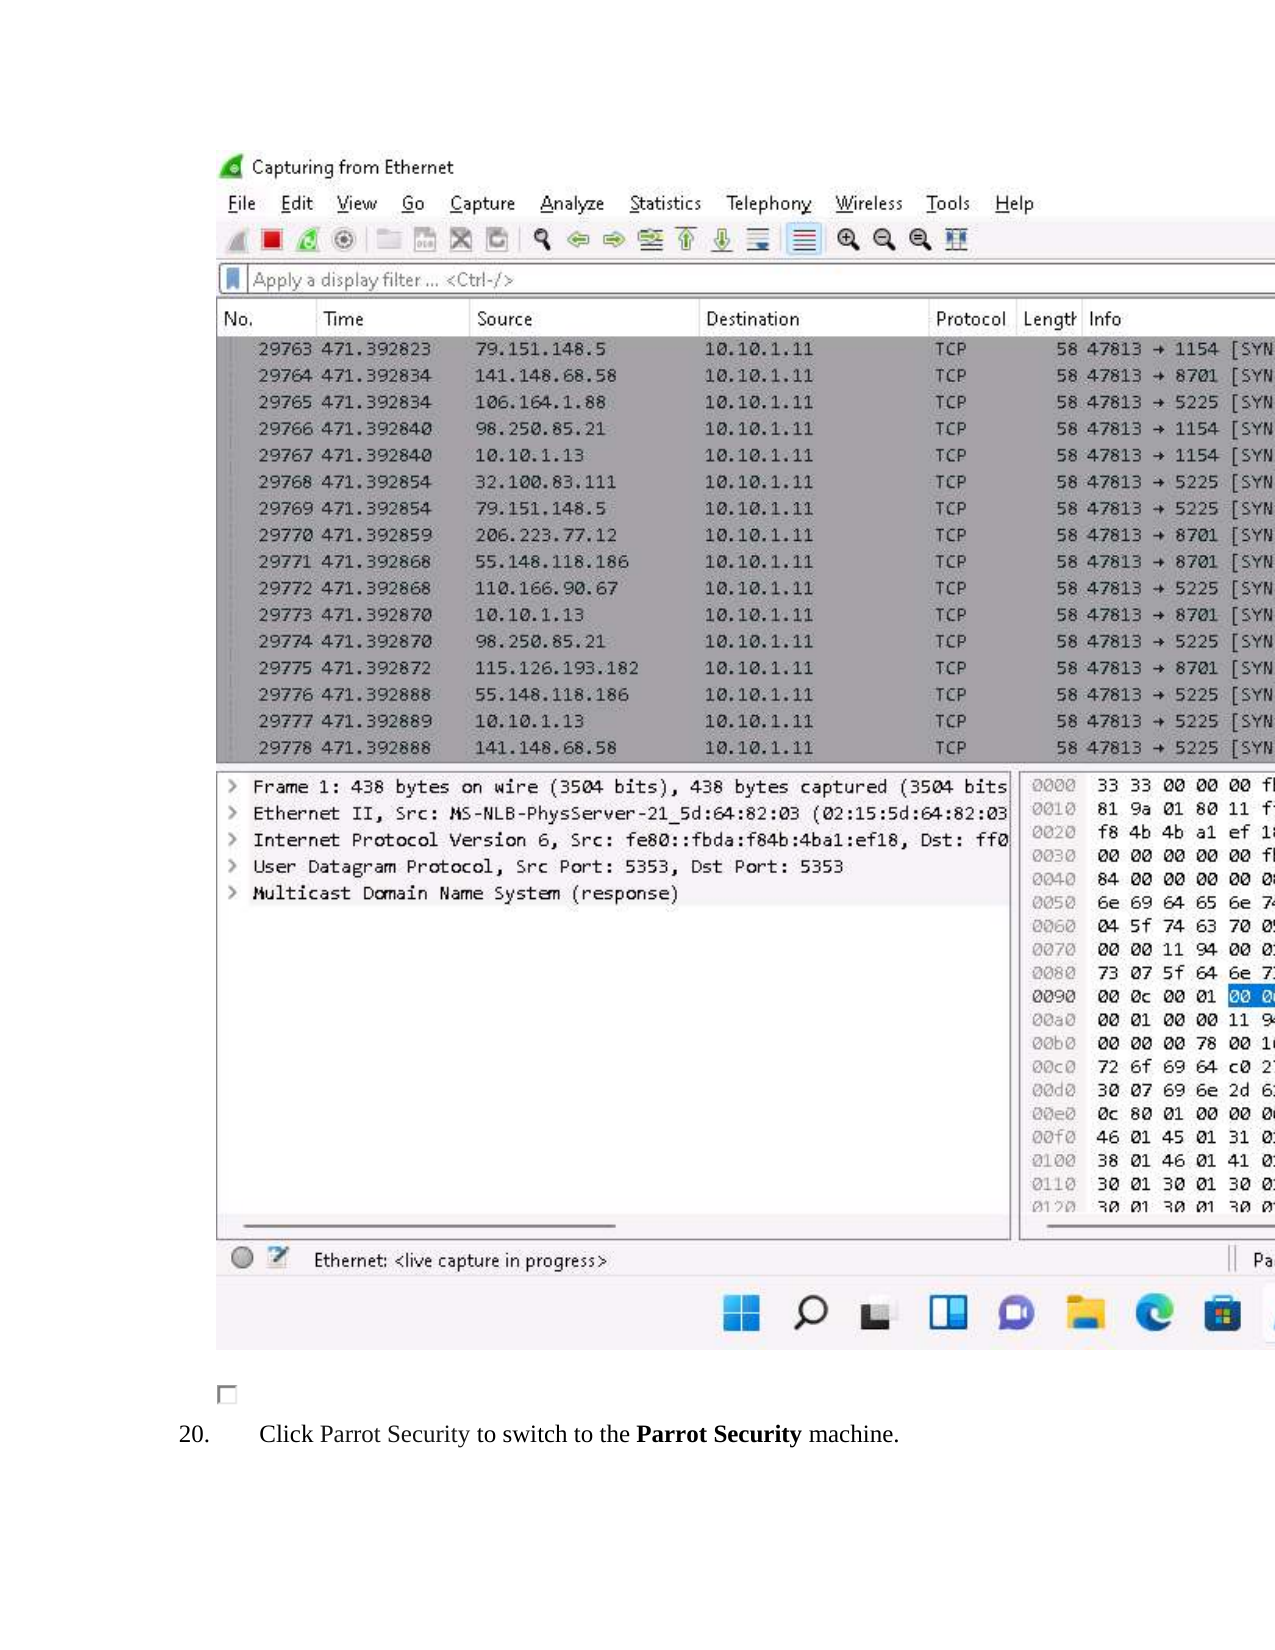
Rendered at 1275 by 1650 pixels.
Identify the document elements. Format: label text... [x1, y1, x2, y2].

picture [216, 150, 1275, 1350]
list Click Parrot Security to switch to the Parrot Security machine. [179, 1378, 1097, 1448]
